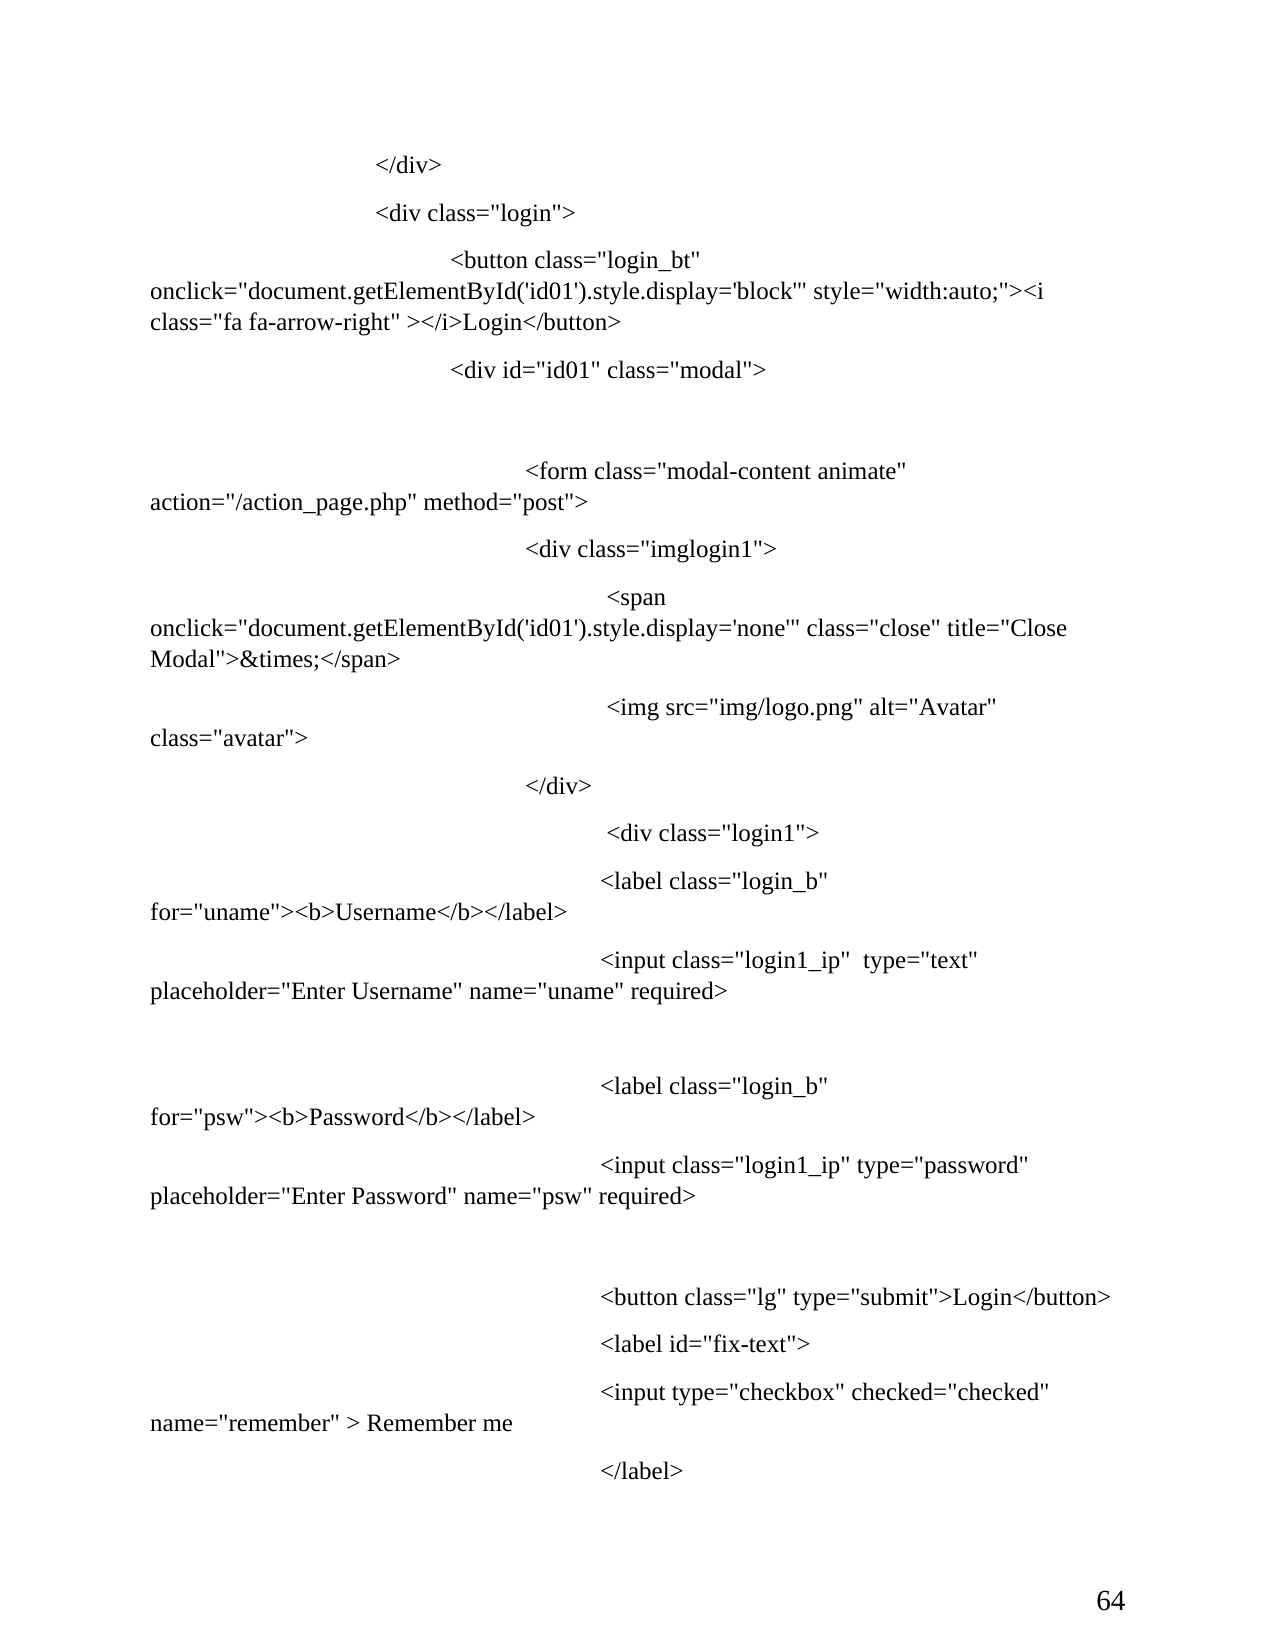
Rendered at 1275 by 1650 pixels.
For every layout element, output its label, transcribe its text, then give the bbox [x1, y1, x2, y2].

text <div id="id01" class="modal"> [150, 355, 1125, 384]
text </label> [150, 1456, 1125, 1484]
text </div> [150, 150, 1125, 179]
text <img src="img/logo.png" alt="Avatar" class="avatar"> [150, 692, 1125, 752]
text <button class="lg" type="submit">Login</button> [150, 1282, 1125, 1310]
text <div class="login1"> [150, 818, 1125, 847]
text <div class="login"> [150, 198, 1125, 226]
text <form class="modal-content animate" action="/action_page.php" method="post"> [150, 456, 1125, 516]
text </div> [150, 771, 1125, 799]
text <label id="fix-text"> [150, 1329, 1125, 1358]
text <input class="login1_ip" type="password" placeholder="Enter Password" name="psw" required> [150, 1150, 1125, 1210]
text <div class="imglogin1"> [150, 534, 1125, 563]
text <input class="login1_ip" type="text" placeholder="Enter Username" name="uname" required> [150, 945, 1125, 1005]
text <input type="checkbox" checked="checked" name="remember" > Remember me [150, 1377, 1125, 1437]
text <span onclick="document.getElementById('id01').style.display='none'" class="close" title="Close Modal">&times;</span> [150, 582, 1125, 673]
text <button class="login_bt" onclick="document.getElementById('id01').style.display='block'" style="width:auto;"><i class="fa fa-arrow-right" ></i>Login</button> [150, 245, 1125, 336]
text <label class="login_b" for="uname"><b>Username</b></label> [150, 866, 1125, 926]
text <label class="login_b" for="psw"><b>Password</b></label> [150, 1071, 1125, 1131]
